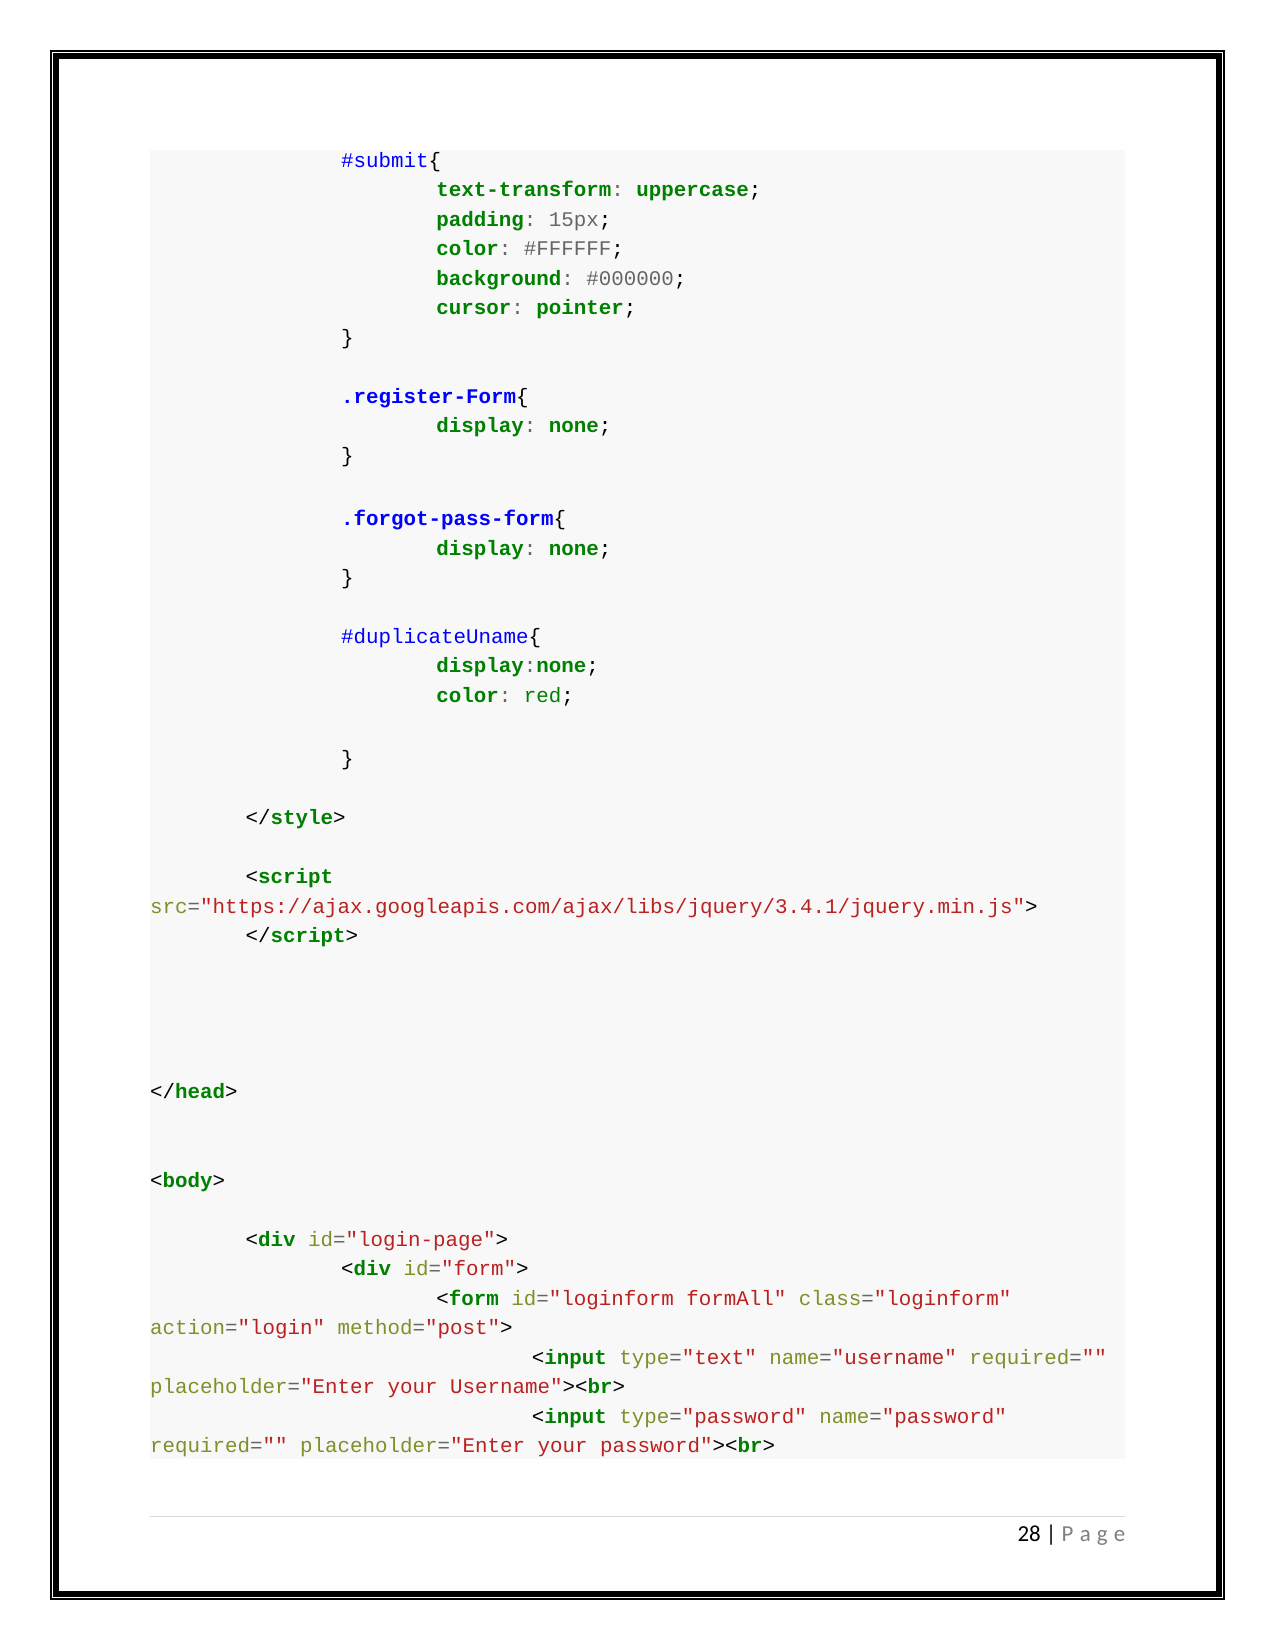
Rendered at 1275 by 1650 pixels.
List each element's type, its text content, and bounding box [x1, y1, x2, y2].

text color: red; [150, 685, 1125, 709]
text } [150, 327, 1125, 351]
text } [150, 748, 1125, 772]
text </head> [150, 1081, 1125, 1105]
text color: #FFFFFF; [150, 238, 1125, 262]
text <input type="text" name="username" required="" placeholder="Enter your Username"><br> [150, 1347, 1125, 1400]
text } [150, 445, 1125, 468]
text text-transform: uppercase; [150, 179, 1125, 203]
text .register-Form{ [150, 386, 1125, 409]
text <body> [150, 1170, 1125, 1193]
text #duplicateUname{ [150, 626, 1125, 650]
text .forgot-pass-form{ [150, 508, 1125, 532]
text display: none; [150, 415, 1125, 439]
text <input type="password" name="password" required="" placeholder="Enter your password"><br> [150, 1406, 1125, 1459]
text background: #000000; [150, 268, 1125, 292]
text padding: 15px; [150, 209, 1125, 233]
text cursor: pointer; [150, 297, 1125, 321]
text display:none; [150, 656, 1125, 679]
text } [150, 567, 1125, 591]
text <div id="form"> [150, 1258, 1125, 1282]
text <form id="loginform formAll" class="loginform" action="login" method="post"> [150, 1288, 1125, 1341]
text </style> [150, 807, 1125, 831]
text <div id="login-page"> [150, 1229, 1125, 1252]
text display: none; [150, 538, 1125, 561]
text #submit{ [150, 150, 1125, 174]
text <script src="https://ajax.googleapis.com/ajax/libs/jquery/3.4.1/jquery.min.js"> [150, 866, 1125, 919]
text </script> [150, 925, 1125, 949]
